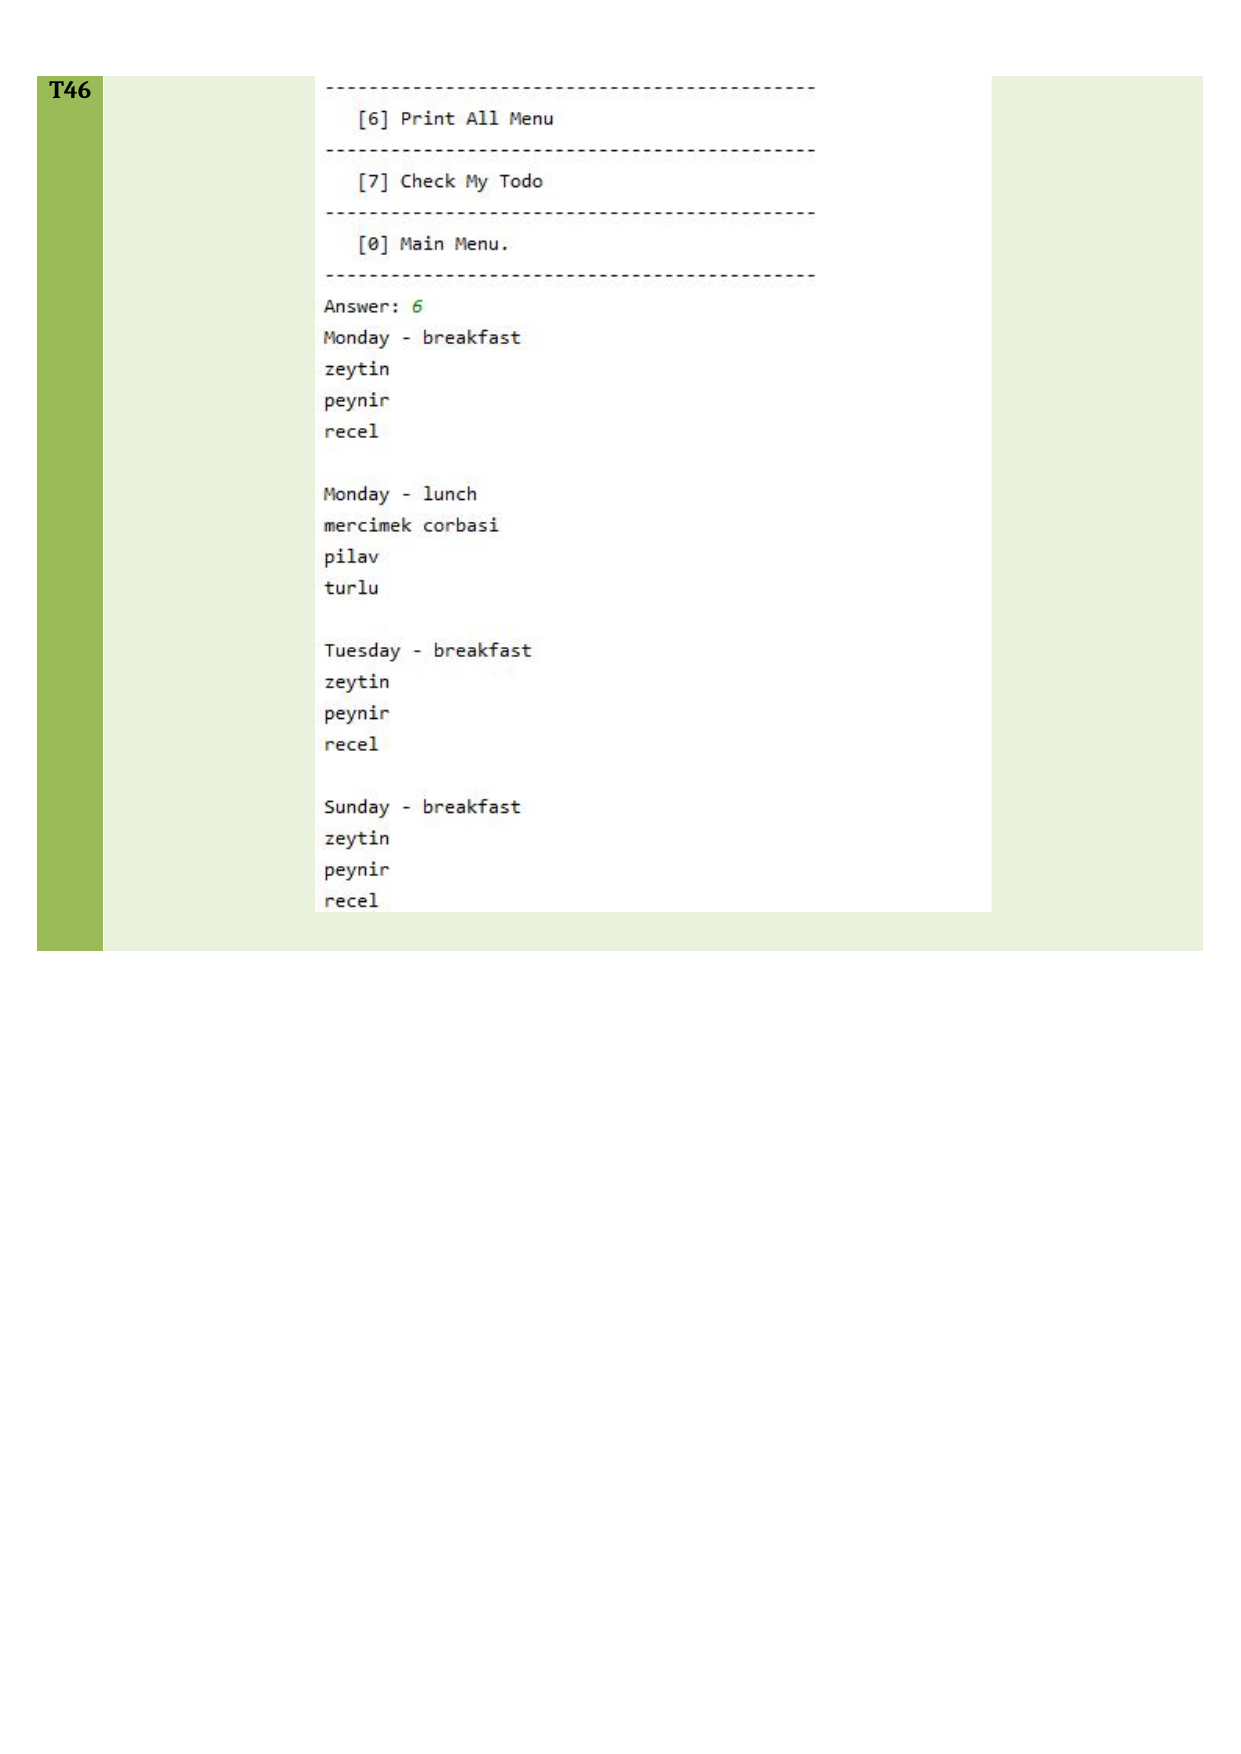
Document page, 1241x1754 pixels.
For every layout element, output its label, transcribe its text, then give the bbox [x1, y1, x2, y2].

table_cell T46 [37, 76, 103, 951]
table_cell [104, 76, 1203, 951]
picture [315, 76, 992, 912]
